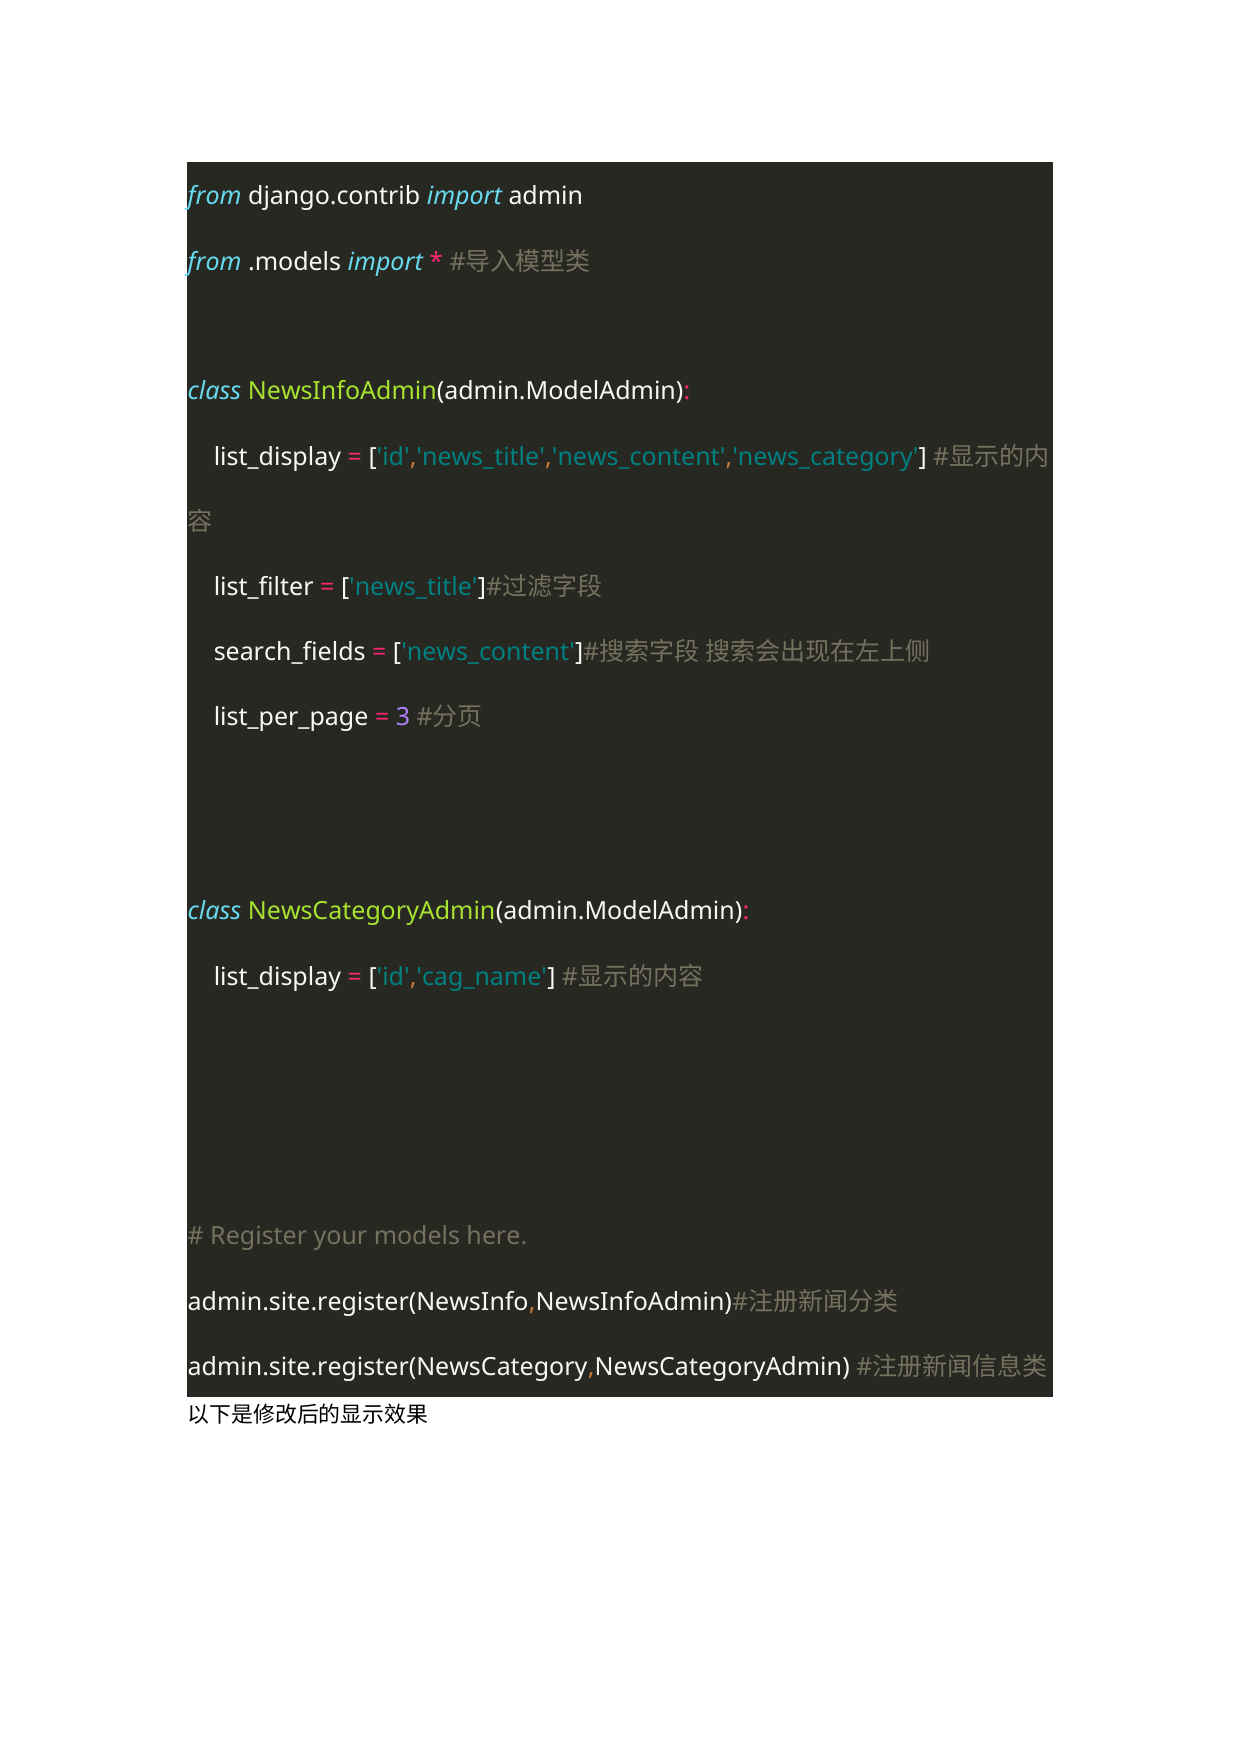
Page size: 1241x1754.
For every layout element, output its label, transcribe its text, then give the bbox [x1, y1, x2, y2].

text 以下是修改后的显示效果 [187, 1397, 1053, 1429]
text from django.contrib import admin from .models import * #导入模型类 class NewsInfoAdmin(admin.ModelAdmin): list_display = ['id','news_title','news_content','news_category'] #显示的内容 list_filter = ['news_title']#过滤字段 search_fields = ['news_content']#搜索字段 搜索会出现在左上侧 list_per_page = 3 #分页 class NewsCategoryAdmin(admin.ModelAdmin): list_display = ['id','cag_name'] #显示的内容 # Register your models here. admin.site.register(NewsInfo,NewsInfoAdmin)#注册新闻分类 admin.site.register(NewsCategory,NewsCategoryAdmin) #注册新闻信息类 [187, 162, 1053, 1397]
